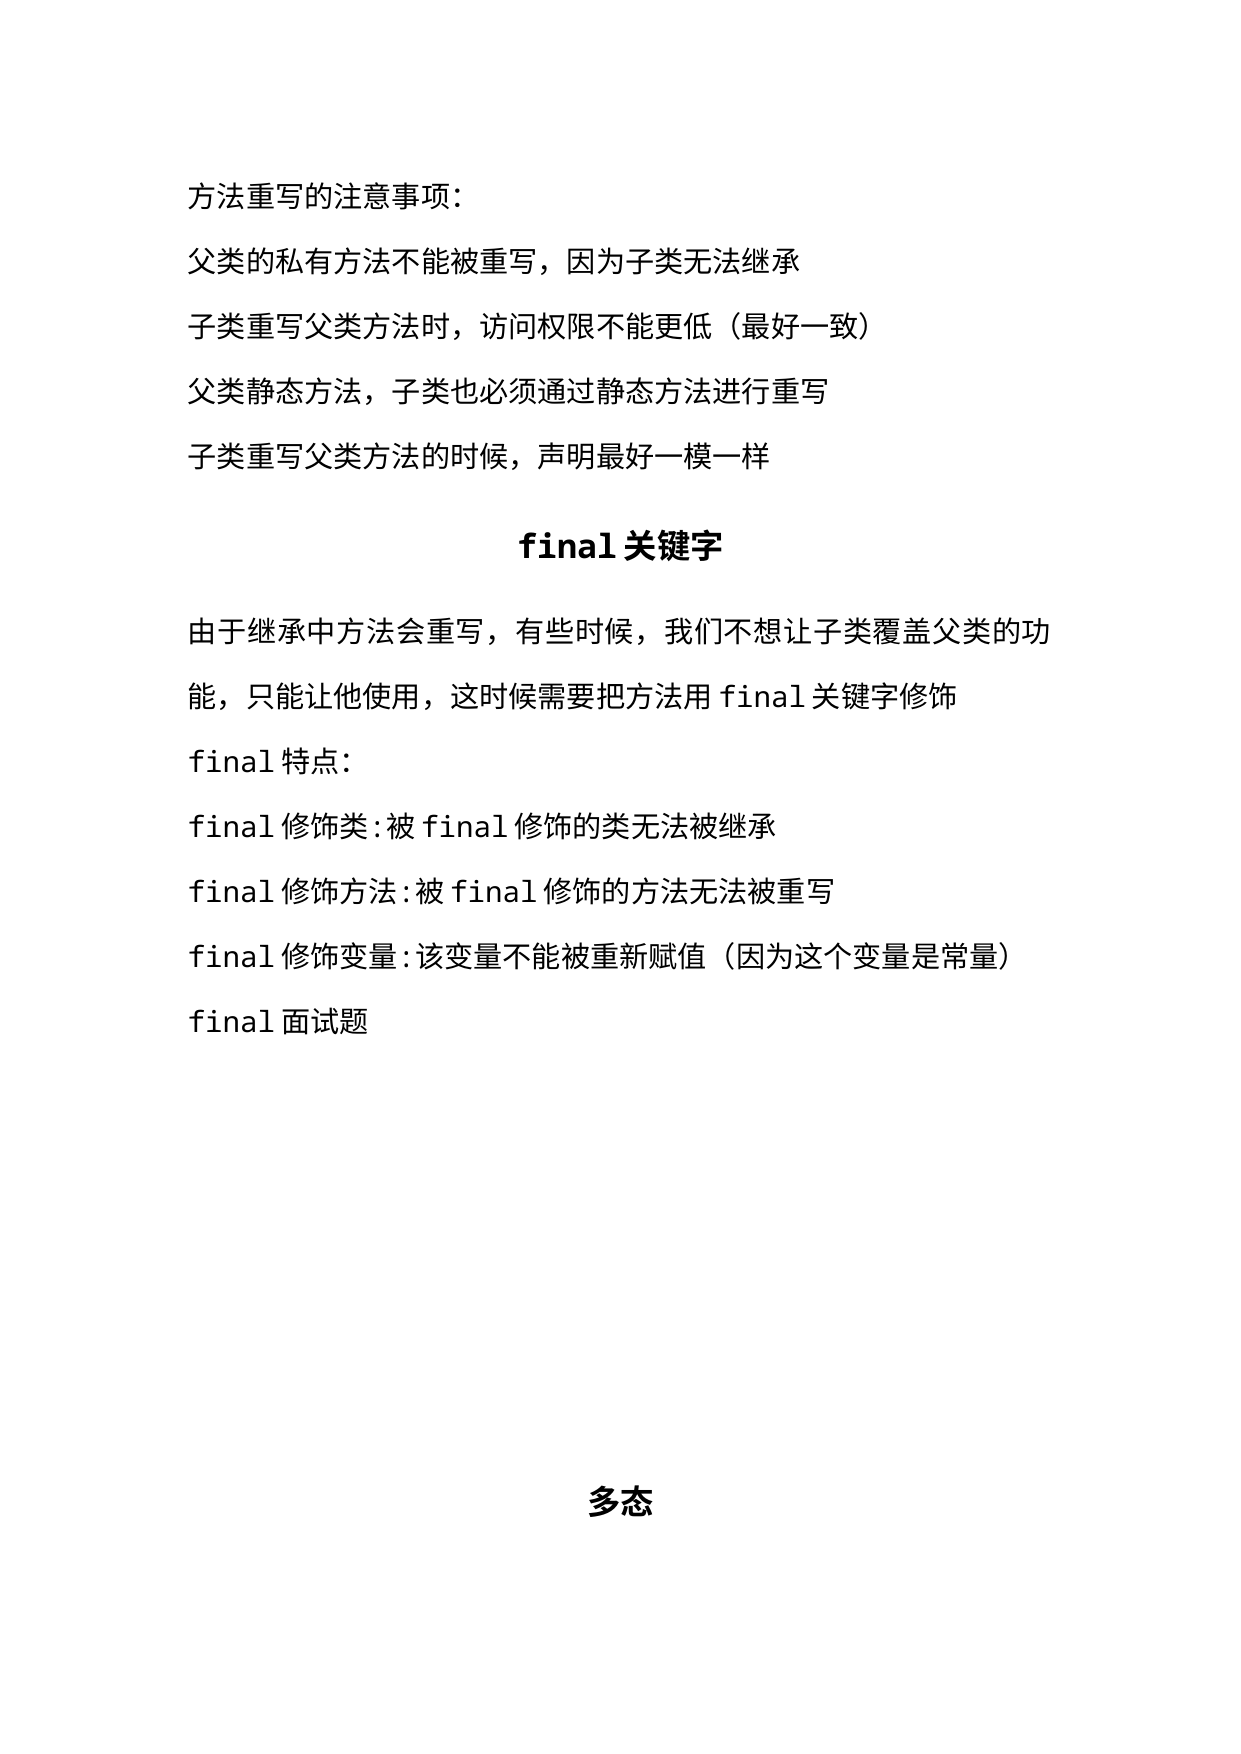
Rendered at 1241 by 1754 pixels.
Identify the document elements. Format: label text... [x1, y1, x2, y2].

text 方法重写的注意事项： [187, 162, 1053, 227]
text 父类静态方法，子类也必须通过静态方法进行重写 [187, 357, 1053, 422]
text 由于继承中方法会重写，有些时候，我们不想让子类覆盖父类的功能，只能让他使用，这时候需要把方法用final关键字修饰 [187, 598, 1053, 728]
text final修饰方法:被final修饰的方法无法被重写 [187, 858, 1053, 923]
subtitle 多态 [187, 1468, 1053, 1533]
text 子类重写父类方法时，访问权限不能更低（最好一致） [187, 292, 1053, 357]
text final面试题 [187, 988, 1053, 1053]
subtitle final关键字 [187, 512, 1053, 577]
text 子类重写父类方法的时候，声明最好一模一样 [187, 422, 1053, 487]
text 父类的私有方法不能被重写，因为子类无法继承 [187, 227, 1053, 292]
text final特点： [187, 728, 1053, 793]
text final修饰变量:该变量不能被重新赋值（因为这个变量是常量） [187, 923, 1053, 988]
text final修饰类:被final修饰的类无法被继承 [187, 793, 1053, 858]
